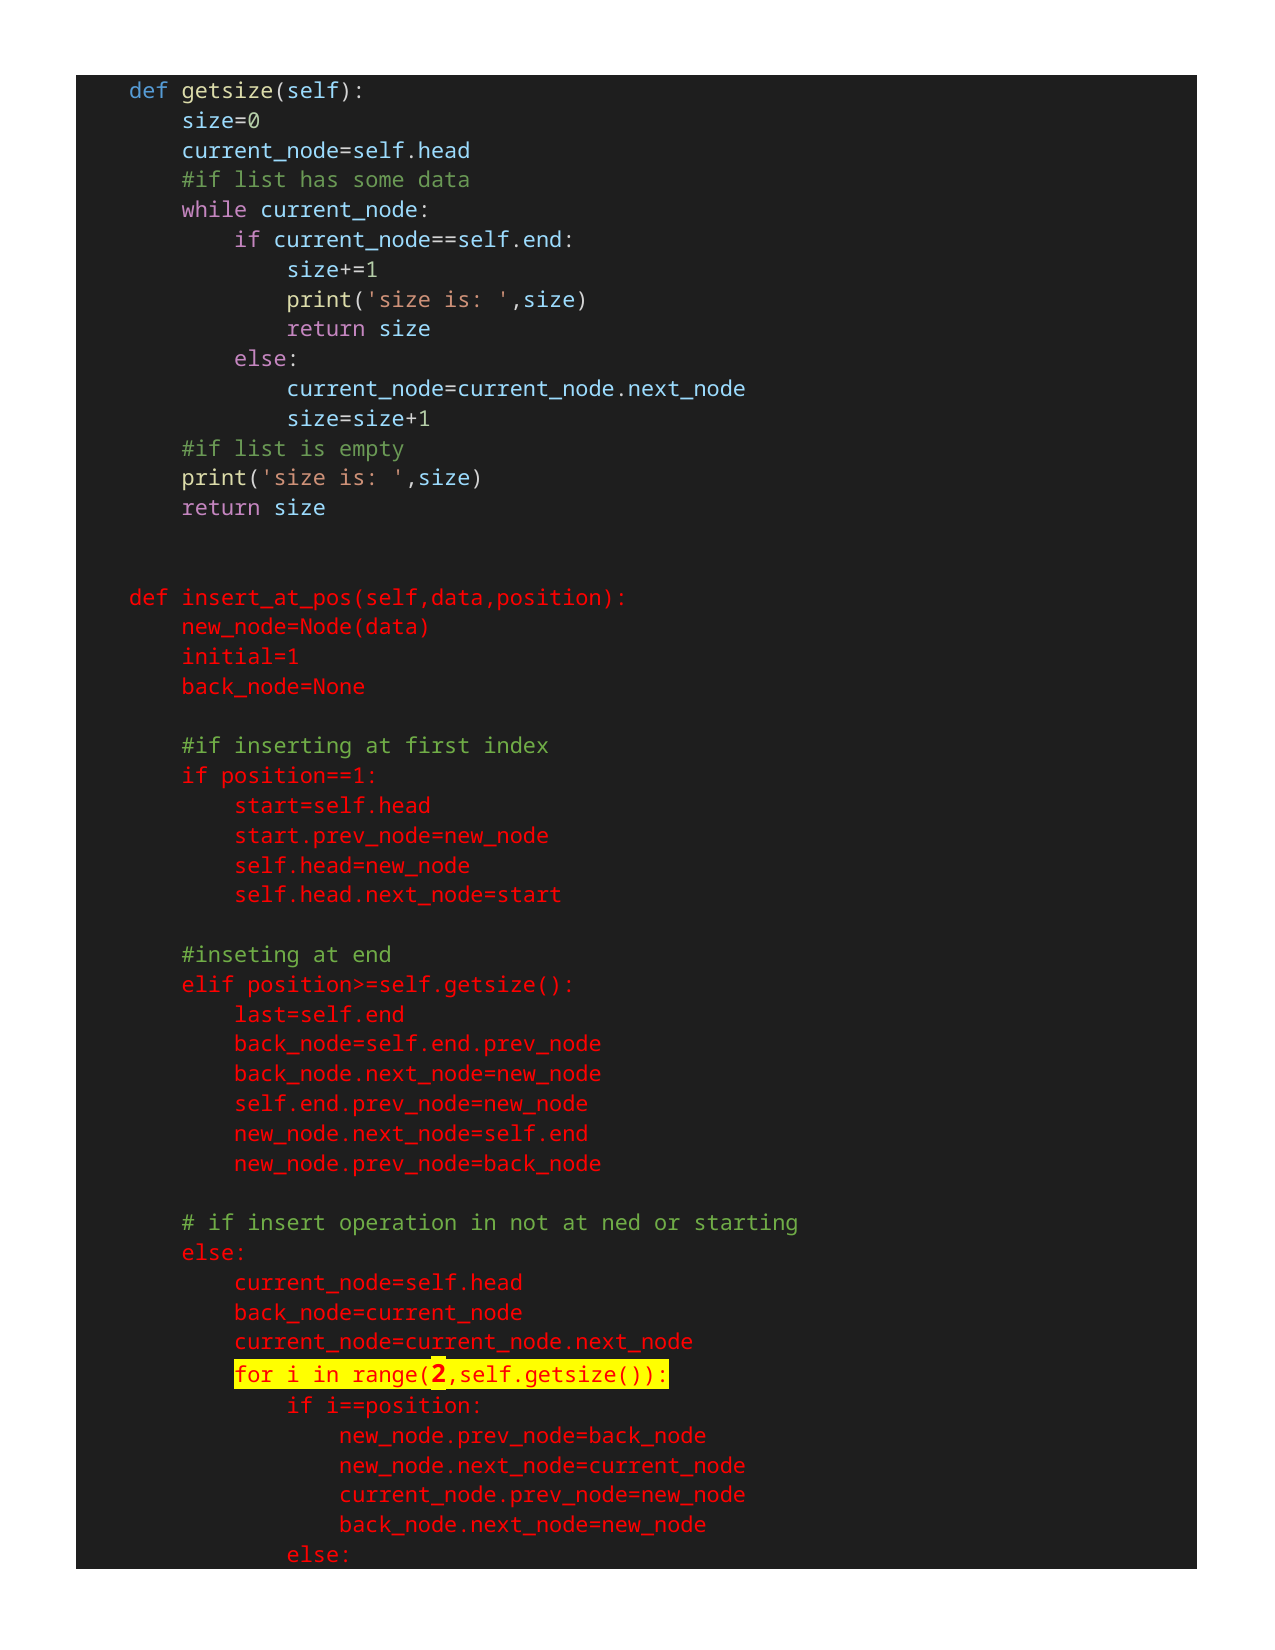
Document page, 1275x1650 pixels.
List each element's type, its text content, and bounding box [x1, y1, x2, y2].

text if position==1: [76, 760, 1197, 790]
text return size [76, 313, 1197, 343]
text #inseting at end [76, 939, 1197, 969]
text start=self.head [76, 790, 1197, 820]
text return size [76, 492, 1197, 522]
text for i in range(2,self.getsize()): [76, 1356, 431, 1390]
text start.prev_node=new_node [76, 820, 1197, 849]
text new_node.next_node=current_node [76, 1450, 1197, 1479]
text def getsize(self): [76, 75, 1197, 105]
text print('size is: ',size) [76, 462, 1197, 492]
text else: [76, 1539, 1197, 1569]
text if i==position: [76, 1390, 1197, 1420]
text back_node=self.end.prev_node [76, 1028, 1197, 1058]
text else: [76, 343, 1197, 373]
text while current_node: [76, 194, 1197, 224]
text self.head.next_node=start [76, 879, 1197, 909]
text new_node.prev_node=back_node [76, 1420, 1197, 1450]
text #if inserting at first index [76, 730, 1197, 760]
text initial=1 [76, 641, 1197, 671]
text #if list has some data [76, 164, 1197, 194]
text if current_node==self.end: [76, 224, 1197, 254]
text current_node=current_node.next_node [76, 373, 1197, 403]
text current_node=self.head [76, 1267, 1197, 1296]
text back_node=current_node [76, 1296, 1197, 1326]
text size+=1 [76, 254, 1197, 283]
text for i in range(2,self.getsize()): [446, 1356, 1197, 1390]
text # if insert operation in not at ned or starting [76, 1207, 1197, 1237]
text current_node.prev_node=new_node [76, 1479, 1197, 1509]
text new_node.next_node=self.end [76, 1118, 1197, 1147]
text new_node.prev_node=back_node [76, 1147, 1197, 1177]
text elif position>=self.getsize(): [76, 969, 1197, 998]
text size=size+1 [76, 403, 1197, 432]
text else: [76, 1237, 1197, 1267]
text last=self.end [76, 998, 1197, 1028]
text self.head=new_node [76, 849, 1197, 879]
text self.end.prev_node=new_node [76, 1088, 1197, 1118]
text print('size is: ',size) [76, 283, 1197, 313]
text def insert_at_pos(self,data,position): [76, 581, 1197, 611]
text current_node=self.head [76, 134, 1197, 164]
text size=0 [76, 105, 1197, 134]
text back_node=None [76, 671, 1197, 701]
text back_node.next_node=new_node [76, 1058, 1197, 1088]
text new_node=Node(data) [76, 611, 1197, 641]
text current_node=current_node.next_node [76, 1326, 1197, 1356]
text #if list is empty [76, 432, 1197, 462]
text back_node.next_node=new_node [76, 1509, 1197, 1539]
